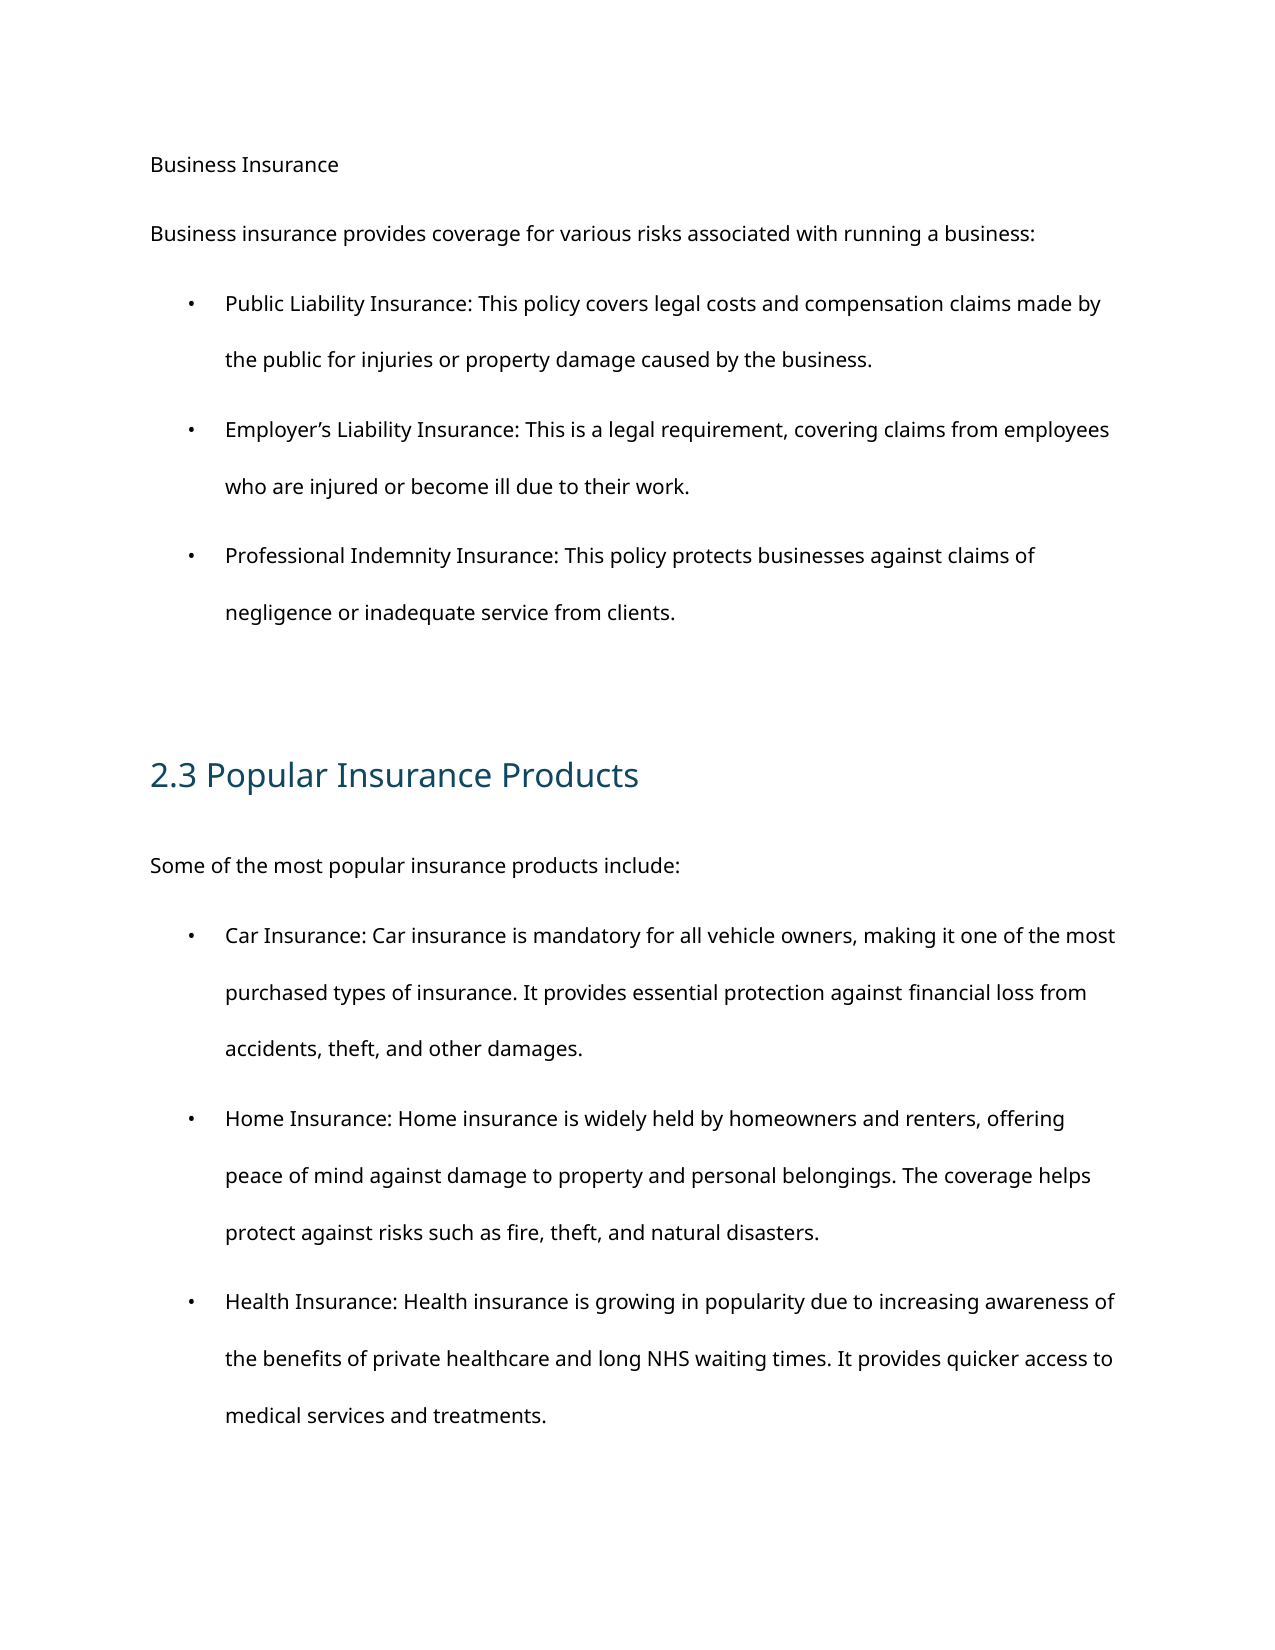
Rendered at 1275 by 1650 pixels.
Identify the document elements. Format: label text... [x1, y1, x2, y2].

list Health Insurance: Health insurance is growing in popularity due to increasing awareness of the benefits of private healthcare and long NHS waiting times. It provides quicker access to medical services and treatments. [187, 1287, 1125, 1429]
list Car Insurance: Car insurance is mandatory for all vehicle owners, making it one of the most purchased types of insurance. It provides essential protection against financial loss from accidents, theft, and other damages. [187, 921, 1125, 1063]
text Business Insurance [150, 150, 1125, 178]
text Some of the most popular insurance products include: [150, 851, 1125, 880]
list Public Liability Insurance: This policy covers legal costs and compensation claims made by the public for injuries or property damage caused by the business. [187, 289, 1125, 374]
list Employer’s Liability Insurance: This is a legal requirement, covering claims from employees who are injured or become ill due to their work. [187, 415, 1125, 500]
text Business insurance provides coverage for various risks associated with running a business: [150, 219, 1125, 248]
subtitle 2.3 Popular Insurance Products [150, 752, 1125, 798]
list Professional Indemnity Insurance: This policy protects businesses against claims of negligence or inadequate service from clients. [187, 541, 1125, 627]
list Home Insurance: Home insurance is widely held by homeowners and renters, offering peace of mind against damage to property and personal belongings. The coverage helps protect against risks such as fire, theft, and natural disasters. [187, 1104, 1125, 1246]
